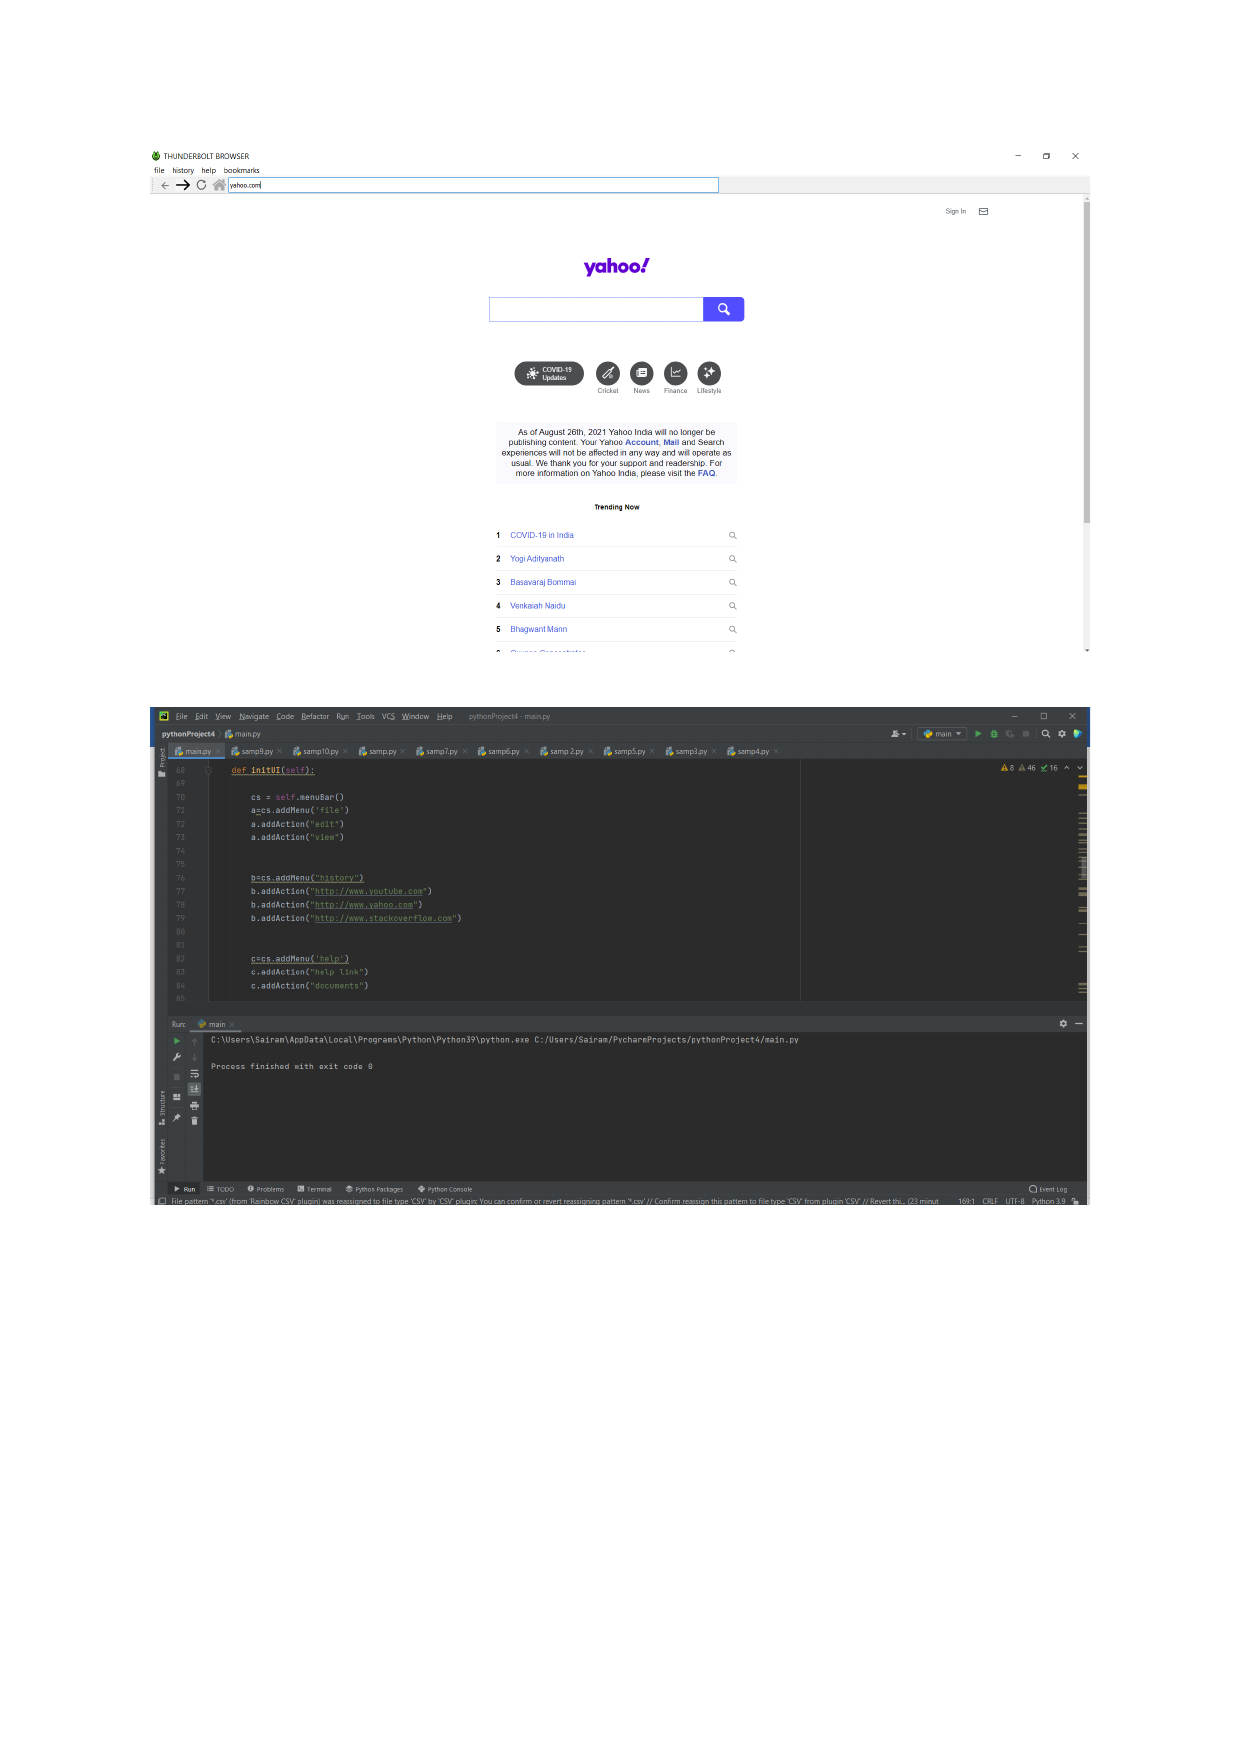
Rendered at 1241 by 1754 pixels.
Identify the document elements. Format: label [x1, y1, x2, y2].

picture [150, 707, 1091, 1205]
picture [150, 150, 1091, 652]
